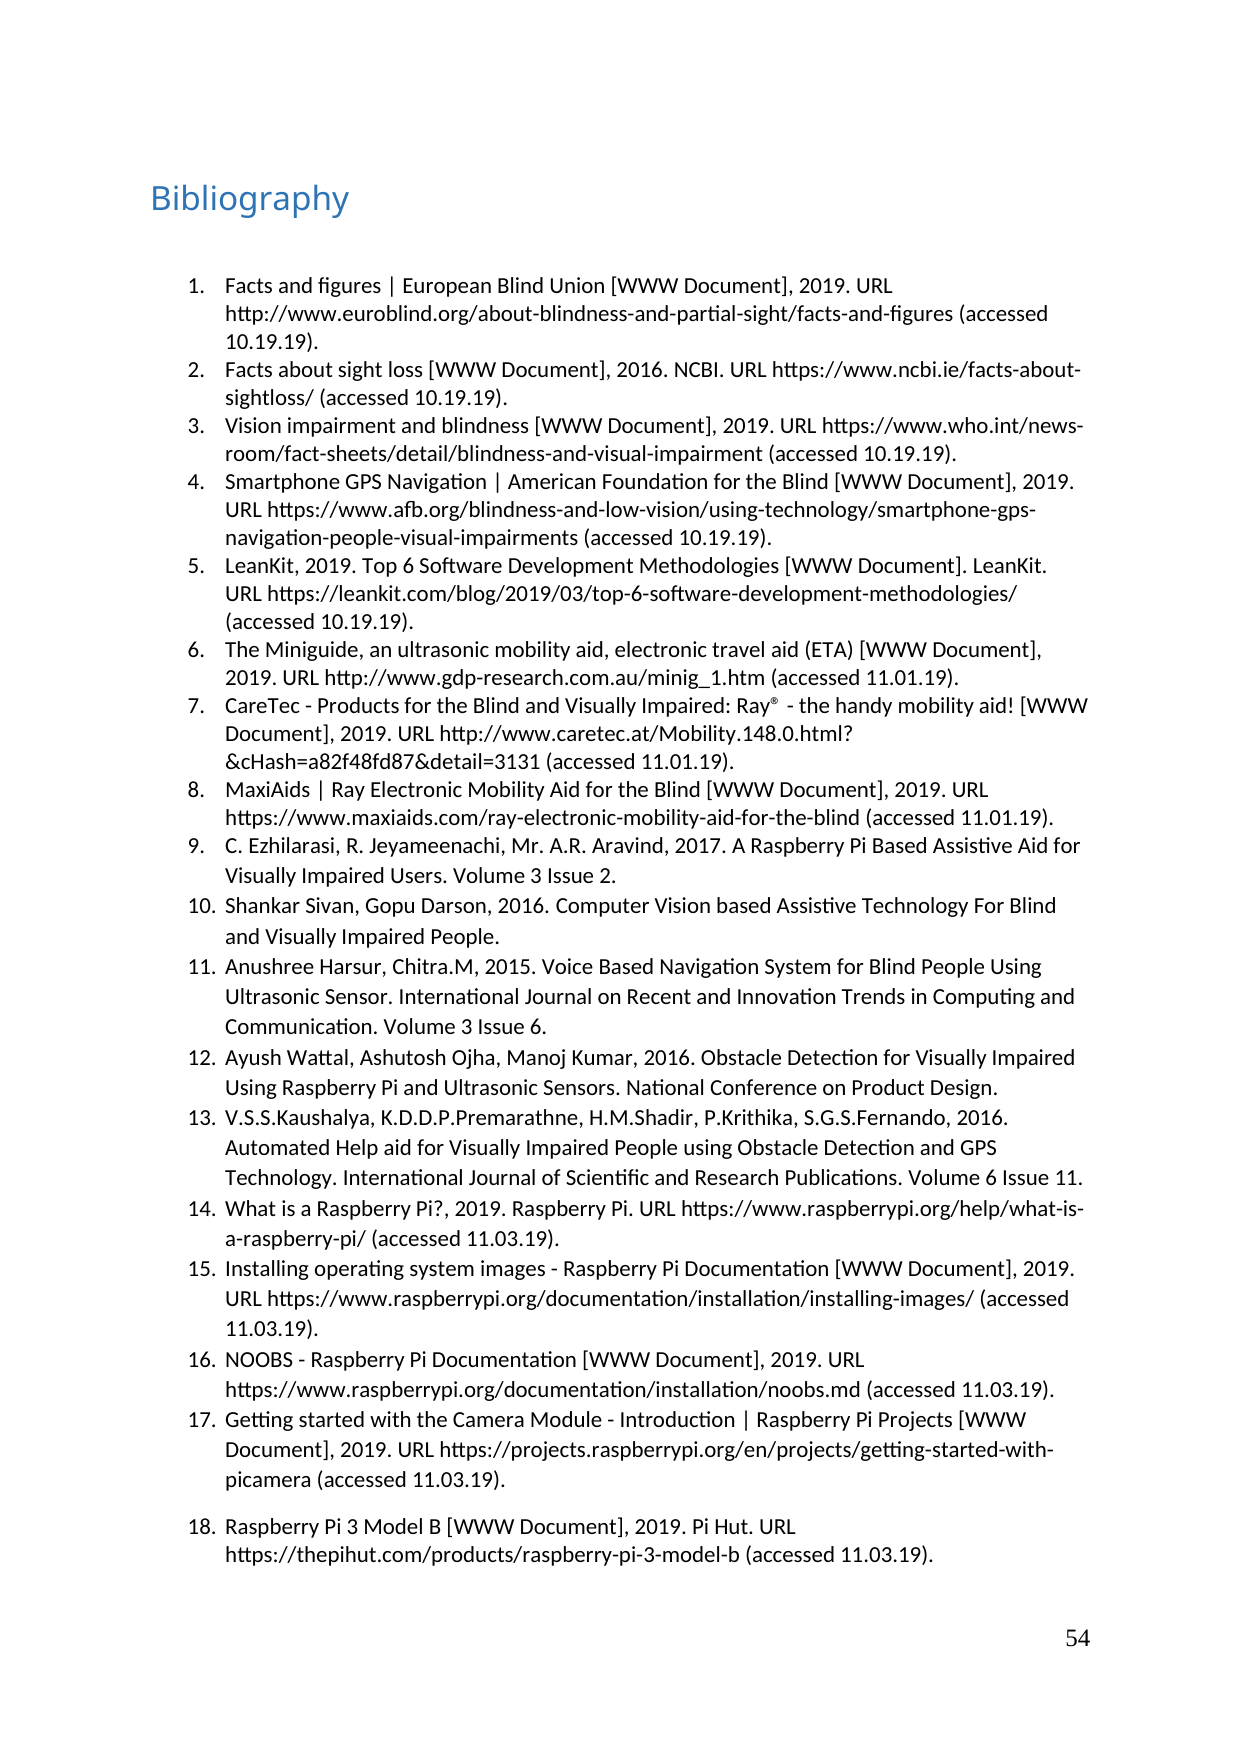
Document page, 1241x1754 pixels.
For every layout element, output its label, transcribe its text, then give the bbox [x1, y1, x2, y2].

list Shankar Sivan, Gopu Darson, 2016. Computer Vision based Assistive Technology For Blind and Visually Impaired People. [187, 892, 1090, 950]
list Anushree Harsur, Chitra.M, 2015. Voice Based Navigation System for Blind People Using Ultrasonic Sensor. International Journal on Recent and Innovation Trends in Computing and Communication. Volume 3 Issue 6. [187, 952, 1090, 1041]
list Vision impairment and blindness [WWW Document], 2019. URL https://www.who.int/news-room/fact-sheets/detail/blindness-and-visual-impairment (accessed 10.19.19). [187, 411, 1090, 467]
list What is a Raspberry Pi?, 2019. Raspberry Pi. URL https://www.raspberrypi.org/help/what-is-a-raspberry-pi/ (accessed 11.03.19). [187, 1194, 1090, 1252]
list Raspberry Pi 3 Model B [WWW Document], 2019. Pi Hut. URL https://thepihut.com/products/raspberry-pi-3-model-b (accessed 11.03.19). [187, 1512, 1090, 1568]
list CareTec - Products for the Blind and Visually Impaired: Ray® - the handy mobility aid! [WWW Document], 2019. URL http://www.caretec.at/Mobility.148.0.html?&cHash=a82f48fd87&detail=3131 (accessed 11.01.19). [187, 691, 1090, 775]
list V.S.S.Kaushalya, K.D.D.P.Premarathne, H.M.Shadir, P.Krithika, S.G.S.Fernando, 2016. Automated Help aid for Visually Impaired People using Obstacle Detection and GPS Technology. International Journal of Scientific and Research Publications. Volume 6 Issue 11. [187, 1103, 1090, 1192]
list MaxiAids | Ray Electronic Mobility Aid for the Blind [WWW Document], 2019. URL https://www.maxiaids.com/ray-electronic-mobility-aid-for-the-blind (accessed 11.01.19). [187, 775, 1090, 831]
list Ayush Wattal, Ashutosh Ojha, Manoj Kumar, 2016. Obstacle Detection for Visually Impaired Using Raspberry Pi and Ultrasonic Sensors. National Conference on Product Design. [187, 1043, 1090, 1101]
list The Miniguide, an ultrasonic mobility aid, electronic travel aid (ETA) [WWW Document], 2019. URL http://www.gdp-research.com.au/minig_1.htm (accessed 11.01.19). [187, 635, 1090, 691]
list LeanKit, 2019. Top 6 Software Development Methodologies [WWW Document]. LeanKit. URL https://leankit.com/blog/2019/03/top-6-software-development-methodologies/ (accessed 10.19.19). [187, 551, 1090, 635]
list Facts and figures | European Blind Union [WWW Document], 2019. URL http://www.euroblind.org/about-blindness-and-partial-sight/facts-and-figures (accessed 10.19.19). [187, 271, 1090, 355]
list C. Ezhilarasi, R. Jeyameenachi, Mr. A.R. Aravind, 2017. A Raspberry Pi Based Assistive Aid for Visually Impaired Users. Volume 3 Issue 2. [187, 831, 1090, 889]
list Facts about sight loss [WWW Document], 2016. NCBI. URL https://www.ncbi.ie/facts-about-sightloss/ (accessed 10.19.19). [187, 355, 1090, 411]
list Getting started with the Camera Module - Introduction | Raspberry Pi Projects [WWW Document], 2019. URL https://projects.raspberrypi.org/en/projects/getting-started-with-picamera (accessed 11.03.19). [187, 1405, 1090, 1494]
list Installing operating system images - Raspberry Pi Documentation [WWW Document], 2019. URL https://www.raspberrypi.org/documentation/installation/installing-images/ (accessed 11.03.19). [187, 1254, 1090, 1343]
list NOOBS - Raspberry Pi Documentation [WWW Document], 2019. URL https://www.raspberrypi.org/documentation/installation/noobs.md (accessed 11.03.19). [187, 1345, 1090, 1403]
list Smartphone GPS Navigation | American Foundation for the Blind [WWW Document], 2019. URL https://www.afb.org/blindness-and-low-vision/using-technology/smartphone-gps-navigation-people-visual-impairments (accessed 10.19.19). [187, 467, 1090, 551]
subtitle Bibliography [150, 175, 1090, 220]
